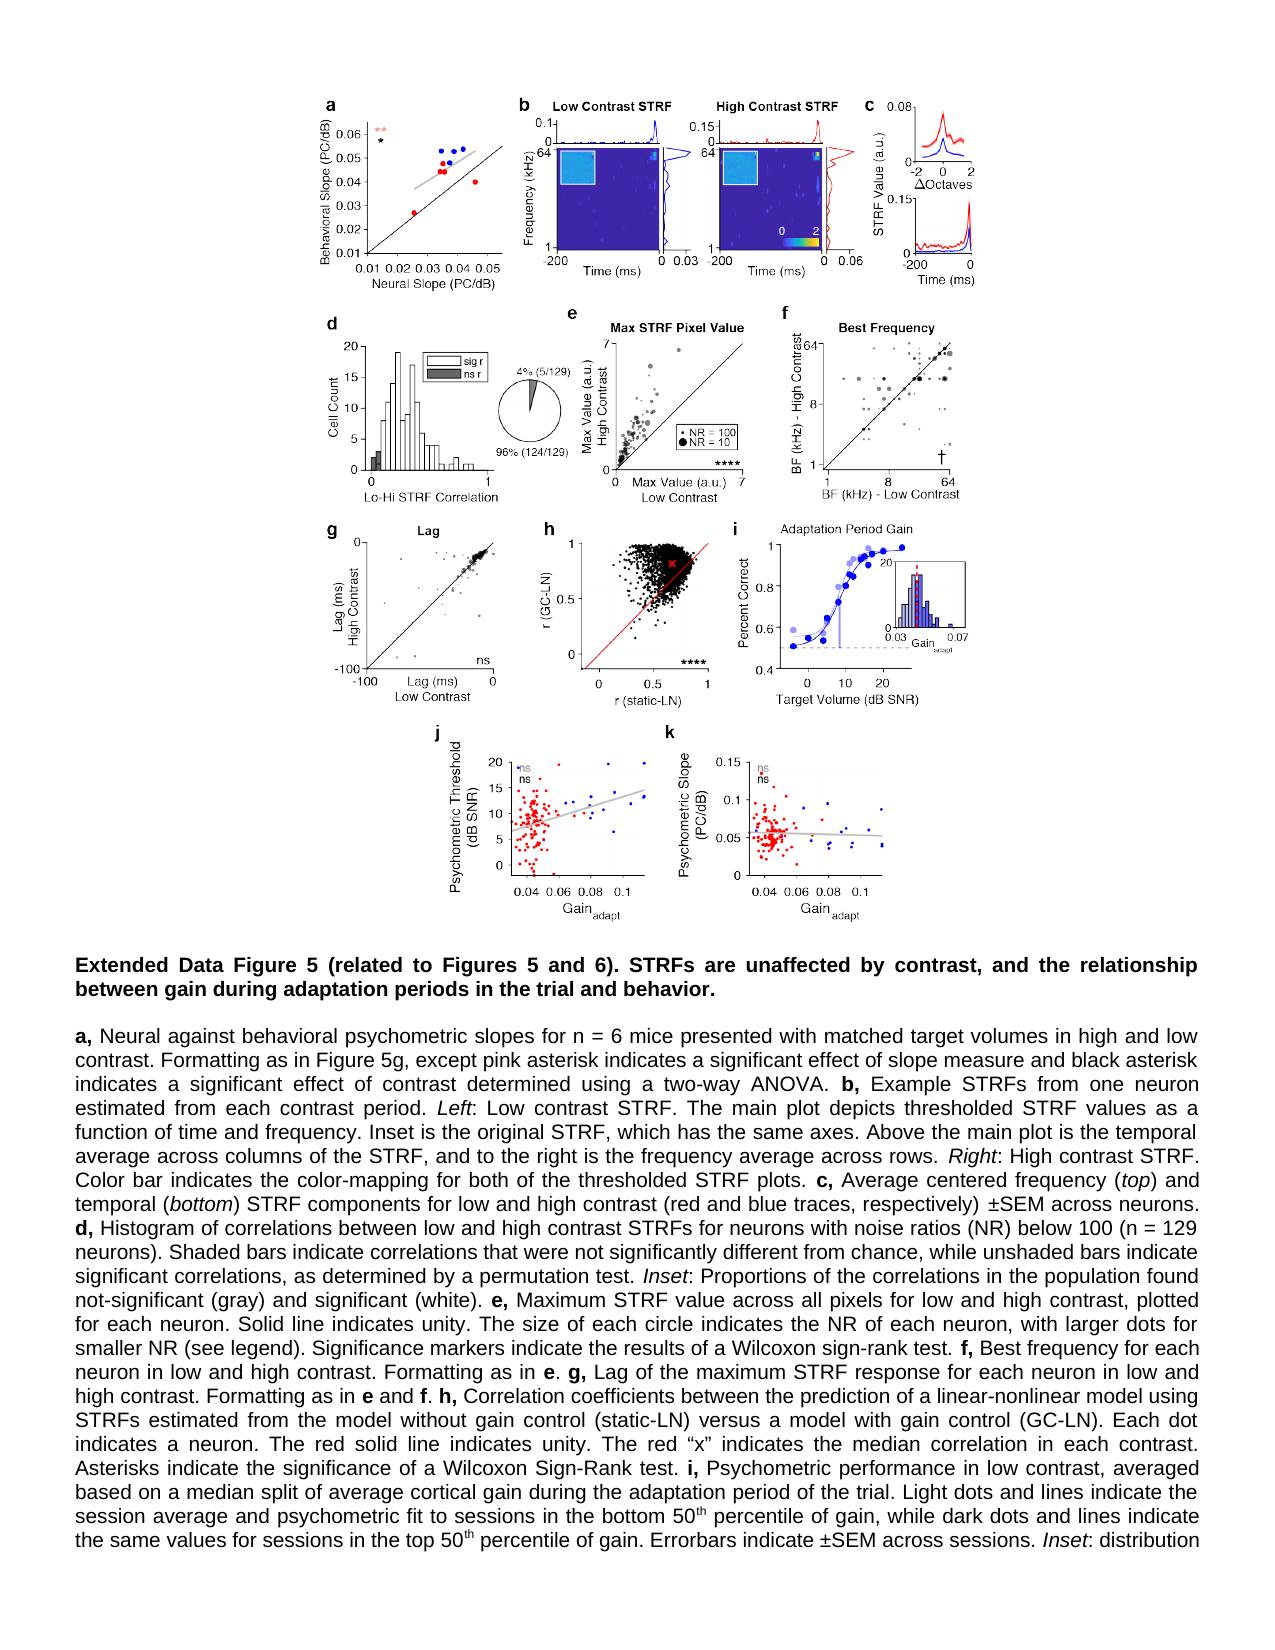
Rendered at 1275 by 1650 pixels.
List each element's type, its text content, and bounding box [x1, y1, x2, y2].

picture [291, 75, 984, 929]
text Extended Data Figure 5 (related to Figures 5 and 6). STRFs are unaffected by contrast, and the relationship between gain during adaptation periods in the trial and behavior. [75, 952, 1200, 1000]
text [75, 1024, 1200, 1551]
